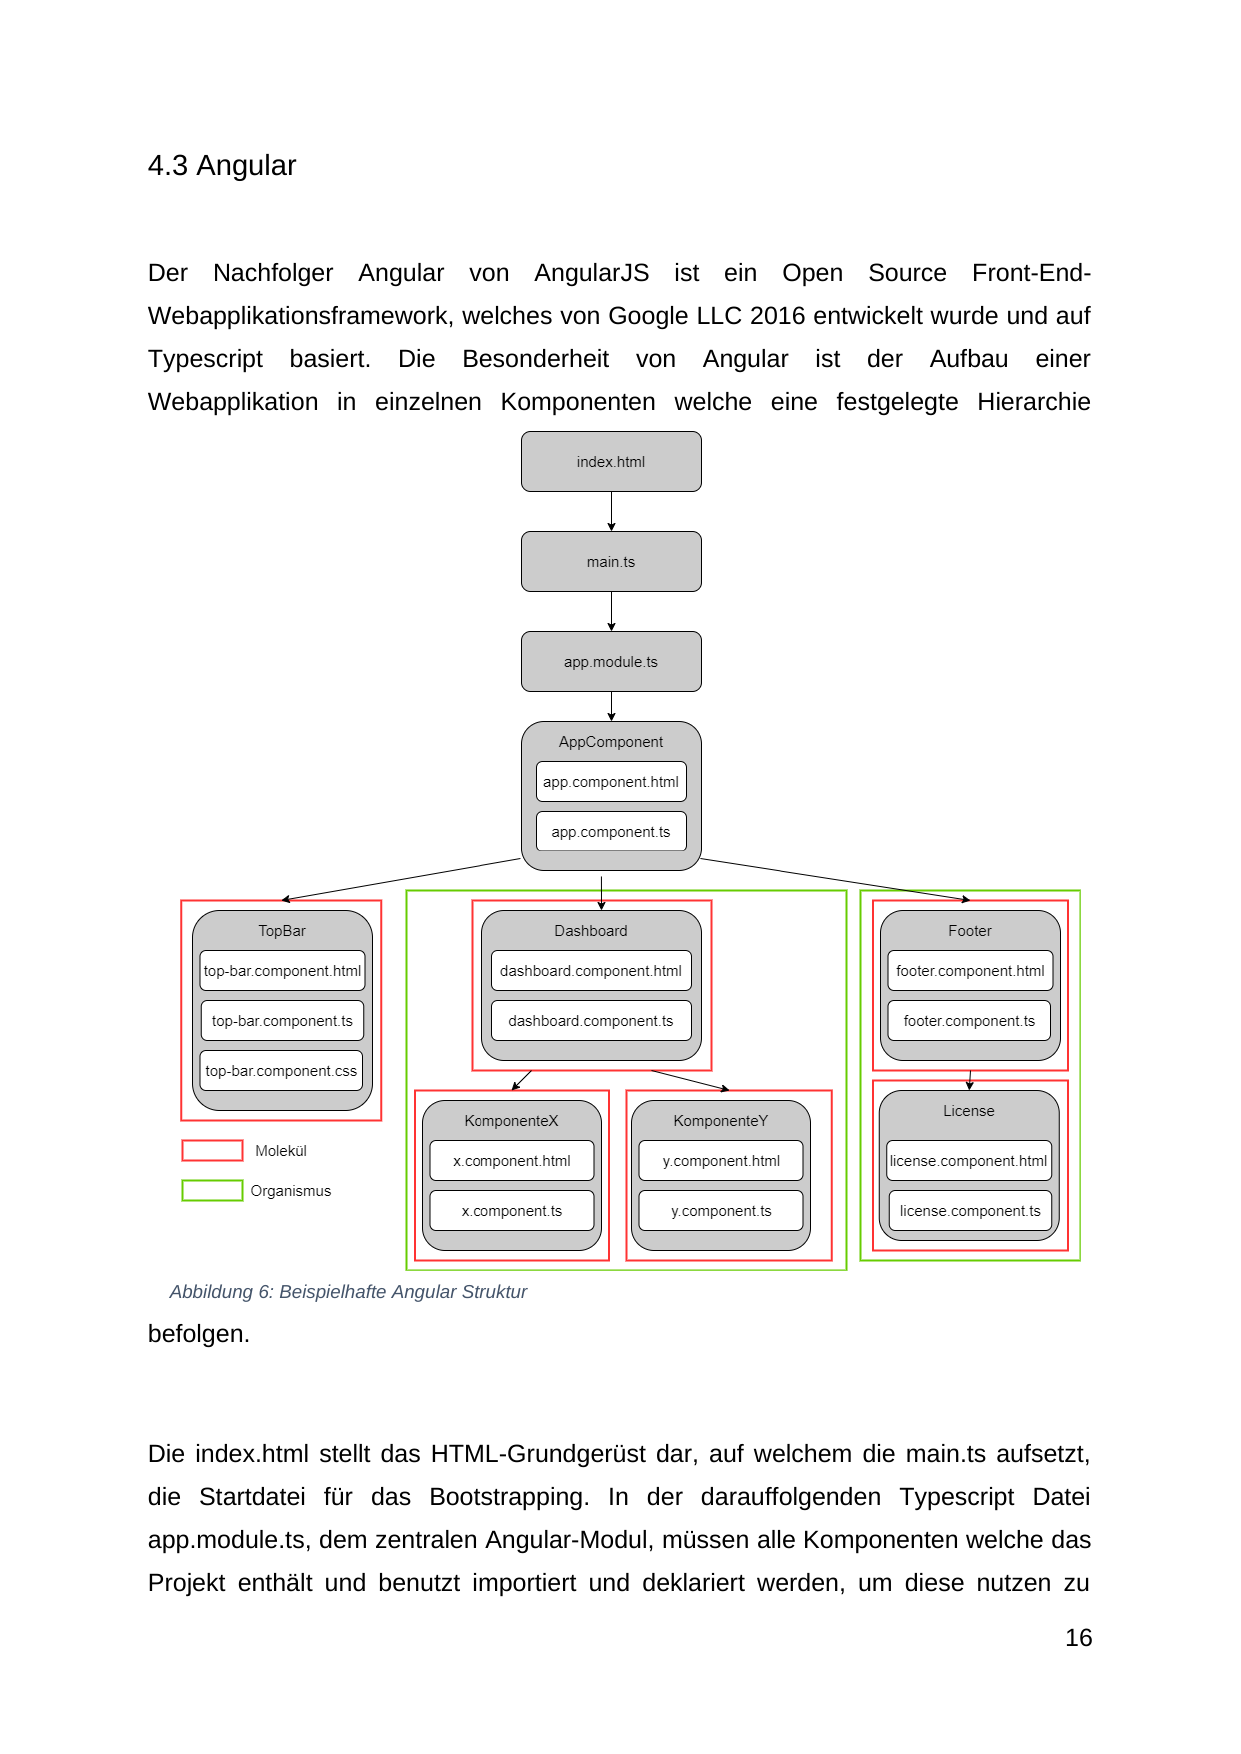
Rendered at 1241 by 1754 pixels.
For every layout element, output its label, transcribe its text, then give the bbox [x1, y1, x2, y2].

subtitle 4.3 Angular [148, 148, 1093, 181]
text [148, 1439, 1093, 1597]
picture [180, 431, 1081, 1271]
